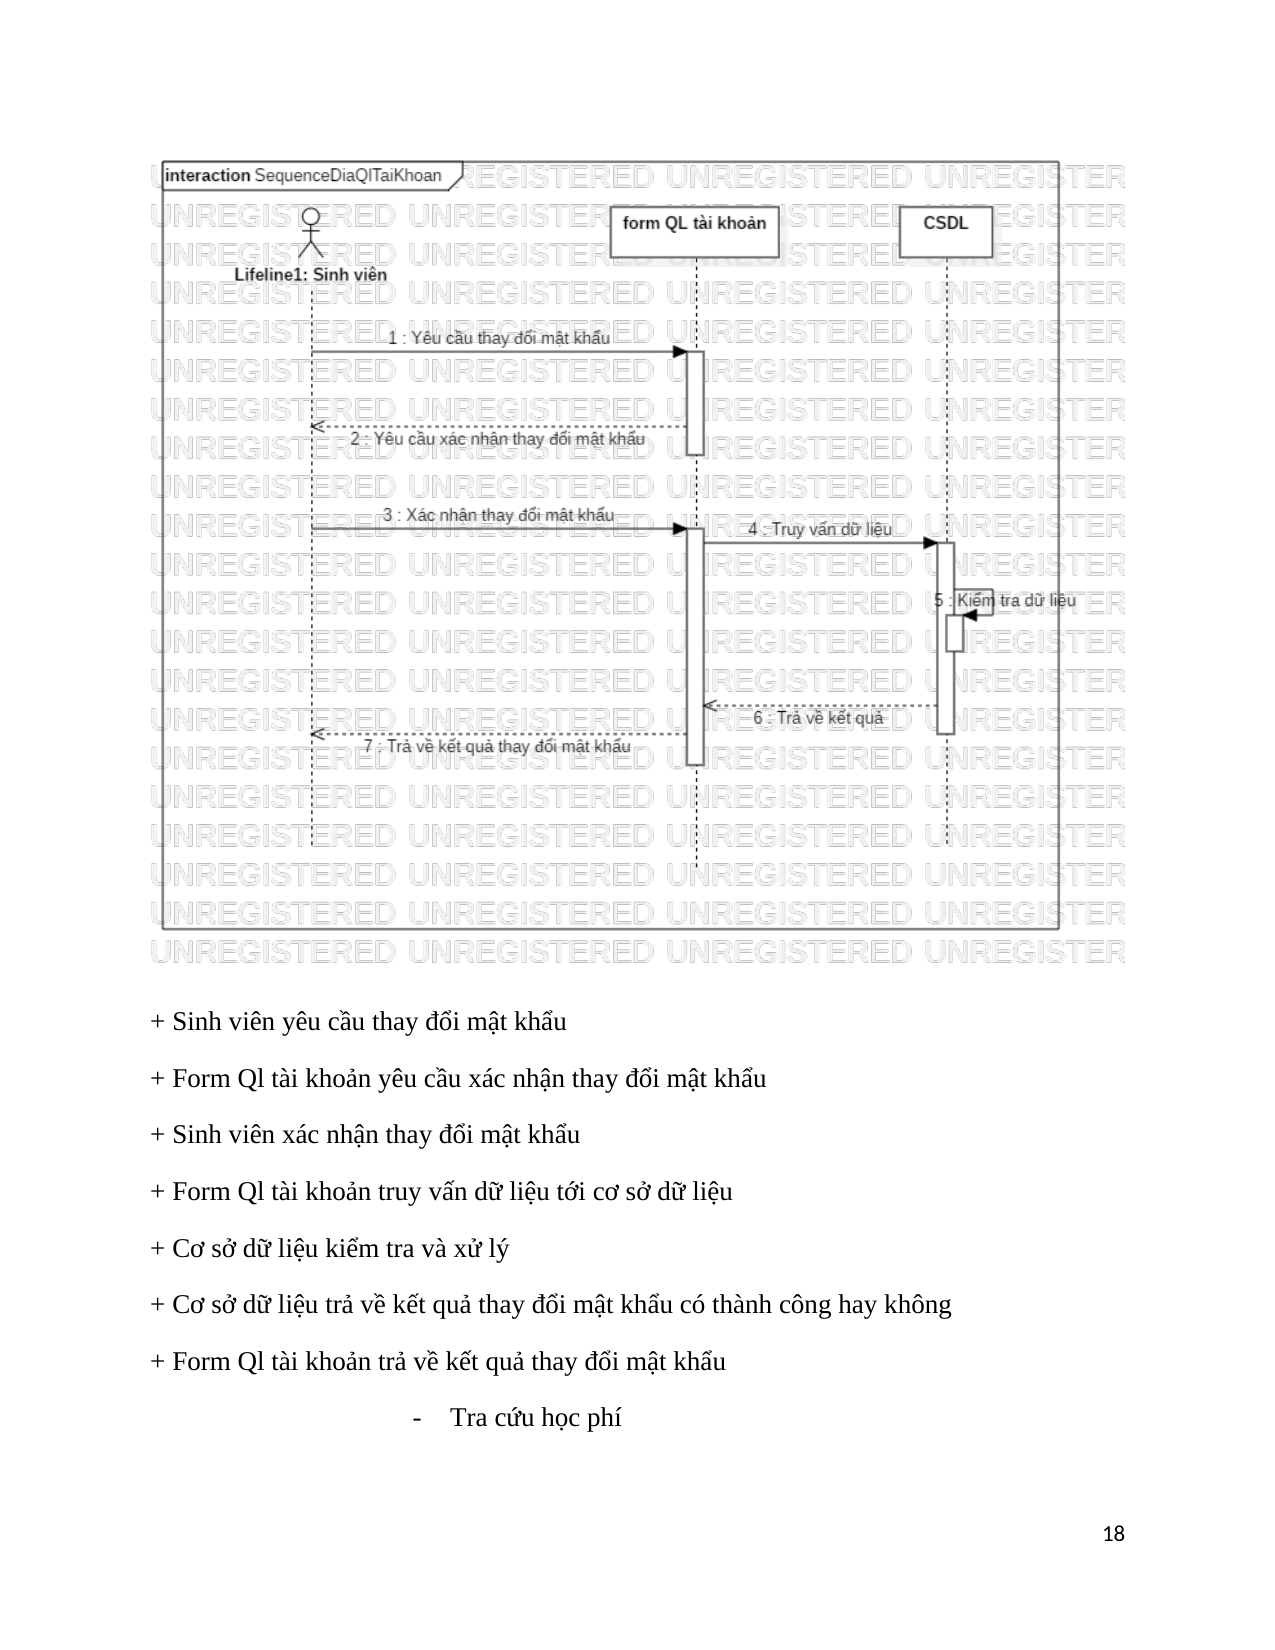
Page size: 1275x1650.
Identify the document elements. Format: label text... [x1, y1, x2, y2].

text + Sinh viên yêu cầu thay đổi mật khẩu [150, 1006, 1125, 1037]
text + Form Ql tài khoản yêu cầu xác nhận thay đổi mật khẩu [150, 1062, 1125, 1093]
text + Sinh viên xác nhận thay đổi mật khẩu [150, 1119, 1125, 1150]
text + Form Ql tài khoản truy vấn dữ liệu tới cơ sở dữ liệu [150, 1175, 1125, 1206]
text + Form Ql tài khoản trả về kết quả thay đổi mật khẩu [150, 1345, 1125, 1376]
text + Cơ sở dữ liệu trả về kết quả thay đổi mật khẩu có thành công hay không [150, 1288, 1125, 1319]
picture [150, 150, 1125, 981]
text + Cơ sở dữ liệu kiểm tra và xử lý [150, 1232, 1125, 1263]
list Tra cứu học phí [412, 1401, 1125, 1433]
